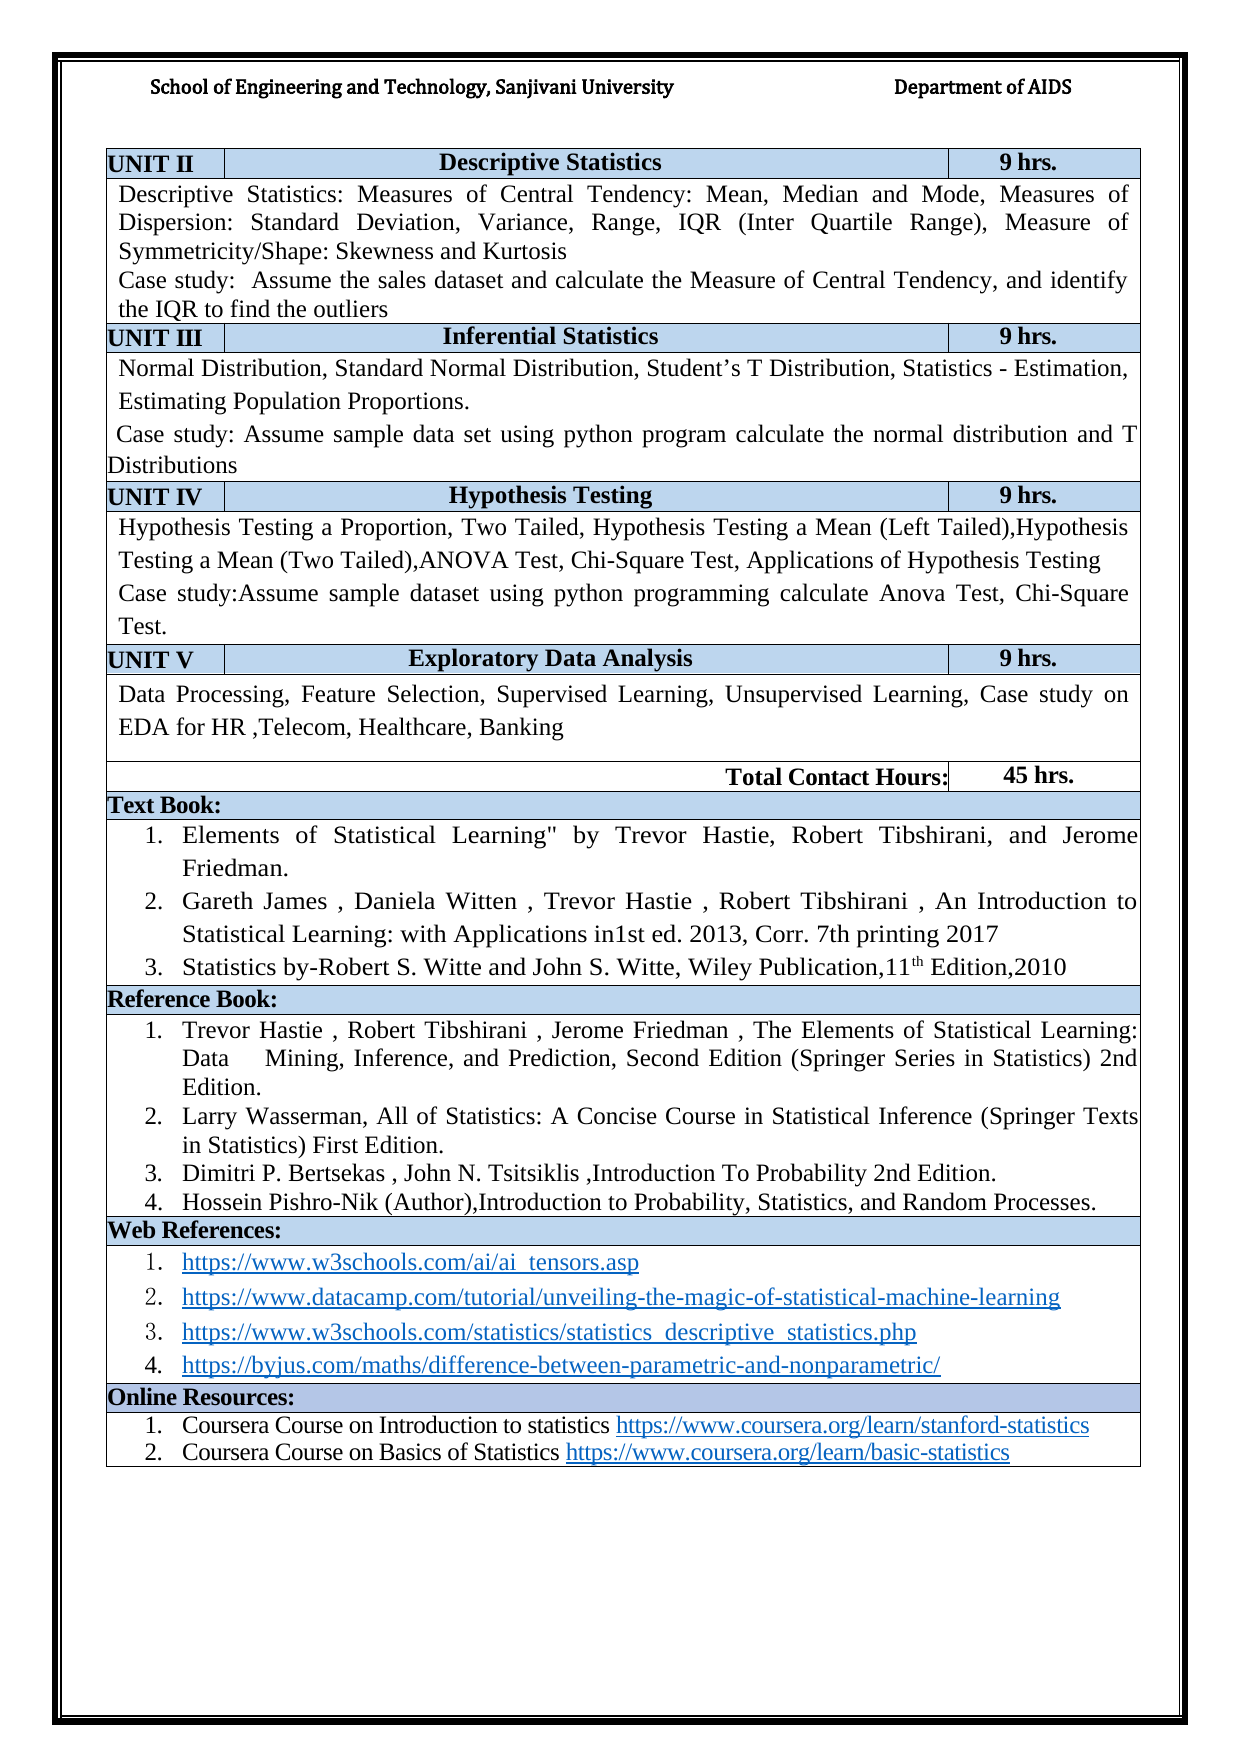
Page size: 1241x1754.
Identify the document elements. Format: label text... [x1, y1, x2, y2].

table_cell 9 hrs. [949, 482, 1140, 511]
table_cell Web References: [107, 1217, 1140, 1245]
table_cell 9 hrs. [949, 645, 1140, 673]
table_cell https://www.w3schools.com/ai/ai_tensors.asp https://www.datacamp.com/tutorial/unveiling-the-magic-of-statistical-machine-learning https://www.w3schools.com/statistics/statistics_descriptive_statistics.php https://byjus.com/maths/difference-between-parametric-and-nonparametric/ [107, 1246, 1140, 1383]
table_cell Coursera Course on Introduction to statistics https://www.coursera.org/learn/stanford-statistics Coursera Course on Basics of Statistics https://www.coursera.org/learn/basic-statistics [107, 1413, 1140, 1466]
table_cell Trevor Hastie , Robert Tibshirani , Jerome Friedman , The Elements of Statistical Learning: Data Mining, Inference, and Prediction, Second Edition (Springer Series in Statistics) 2nd Edition. Larry Wasserman, All of Statistics: A Concise Course in Statistical Inference (Springer Texts in Statistics) First Edition. Dimitri P. Bertsekas , John N. Tsitsiklis ,Introduction To Probability 2nd Edition. Hossein Pishro-Nik (Author),Introduction to Probability, Statistics, and Random Processes. [107, 1015, 1140, 1216]
table_cell Text Book: [107, 792, 1140, 819]
table_cell UNIT IV [107, 482, 224, 511]
table_cell Hypothesis Testing a Proportion, Two Tailed, Hypothesis Testing a Mean (Left Tailed),Hypothesis Testing a Mean (Two Tailed),ANOVA Test, Chi-Square Test, Applications of Hypothesis Testing Case study:Assume sample dataset using python programming calculate Anova Test, Chi-Square Test. [107, 512, 1140, 644]
table_header 9 hrs. [949, 149, 1140, 178]
table_cell UNIT III [107, 324, 224, 352]
table_cell Data Processing, Feature Selection, Supervised Learning, Unsupervised Learning, Case study on EDA for HR ,Telecom, Healthcare, Banking [107, 675, 1140, 761]
table_cell 45 hrs. [949, 762, 1140, 791]
table_cell Reference Book: [107, 986, 1140, 1014]
table_cell UNIT V [107, 645, 224, 673]
table_cell Online Resources: [107, 1384, 1140, 1412]
table_header Descriptive Statistics [225, 149, 948, 178]
table_header UNIT II [107, 149, 224, 178]
table_cell Inferential Statistics [225, 324, 948, 352]
table_cell Normal Distribution, Standard Normal Distribution, Student’s T Distribution, Statistics - Estimation, Estimating Population Proportions. Case study: Assume sample data set using python program calculate the normal distribution and T Distributions [107, 353, 1140, 481]
table_cell Descriptive Statistics: Measures of Central Tendency: Mean, Median and Mode, Measures of Dispersion: Standard Deviation, Variance, Range, IQR (Inter Quartile Range), Measure of Symmetricity/Shape: Skewness and Kurtosis Case study: Assume the sales dataset and calculate the Measure of Central Tendency, and identify the IQR to find the outliers [107, 179, 1140, 322]
table_cell Hypothesis Testing [225, 482, 948, 511]
table_cell 9 hrs. [949, 324, 1140, 352]
table_cell Elements of Statistical Learning" by Trevor Hastie, Robert Tibshirani, and Jerome Friedman. Gareth James , Daniela Witten , Trevor Hastie , Robert Tibshirani , An Introduction to Statistical Learning: with Applications in1st ed. 2013, Corr. 7th printing 2017 Statistics by-Robert S. Witte and John S. Witte, Wiley Publication,11th Edition,2010 [107, 820, 1140, 985]
table_cell Total Contact Hours: [107, 762, 948, 791]
table_cell Exploratory Data Analysis [225, 645, 948, 673]
